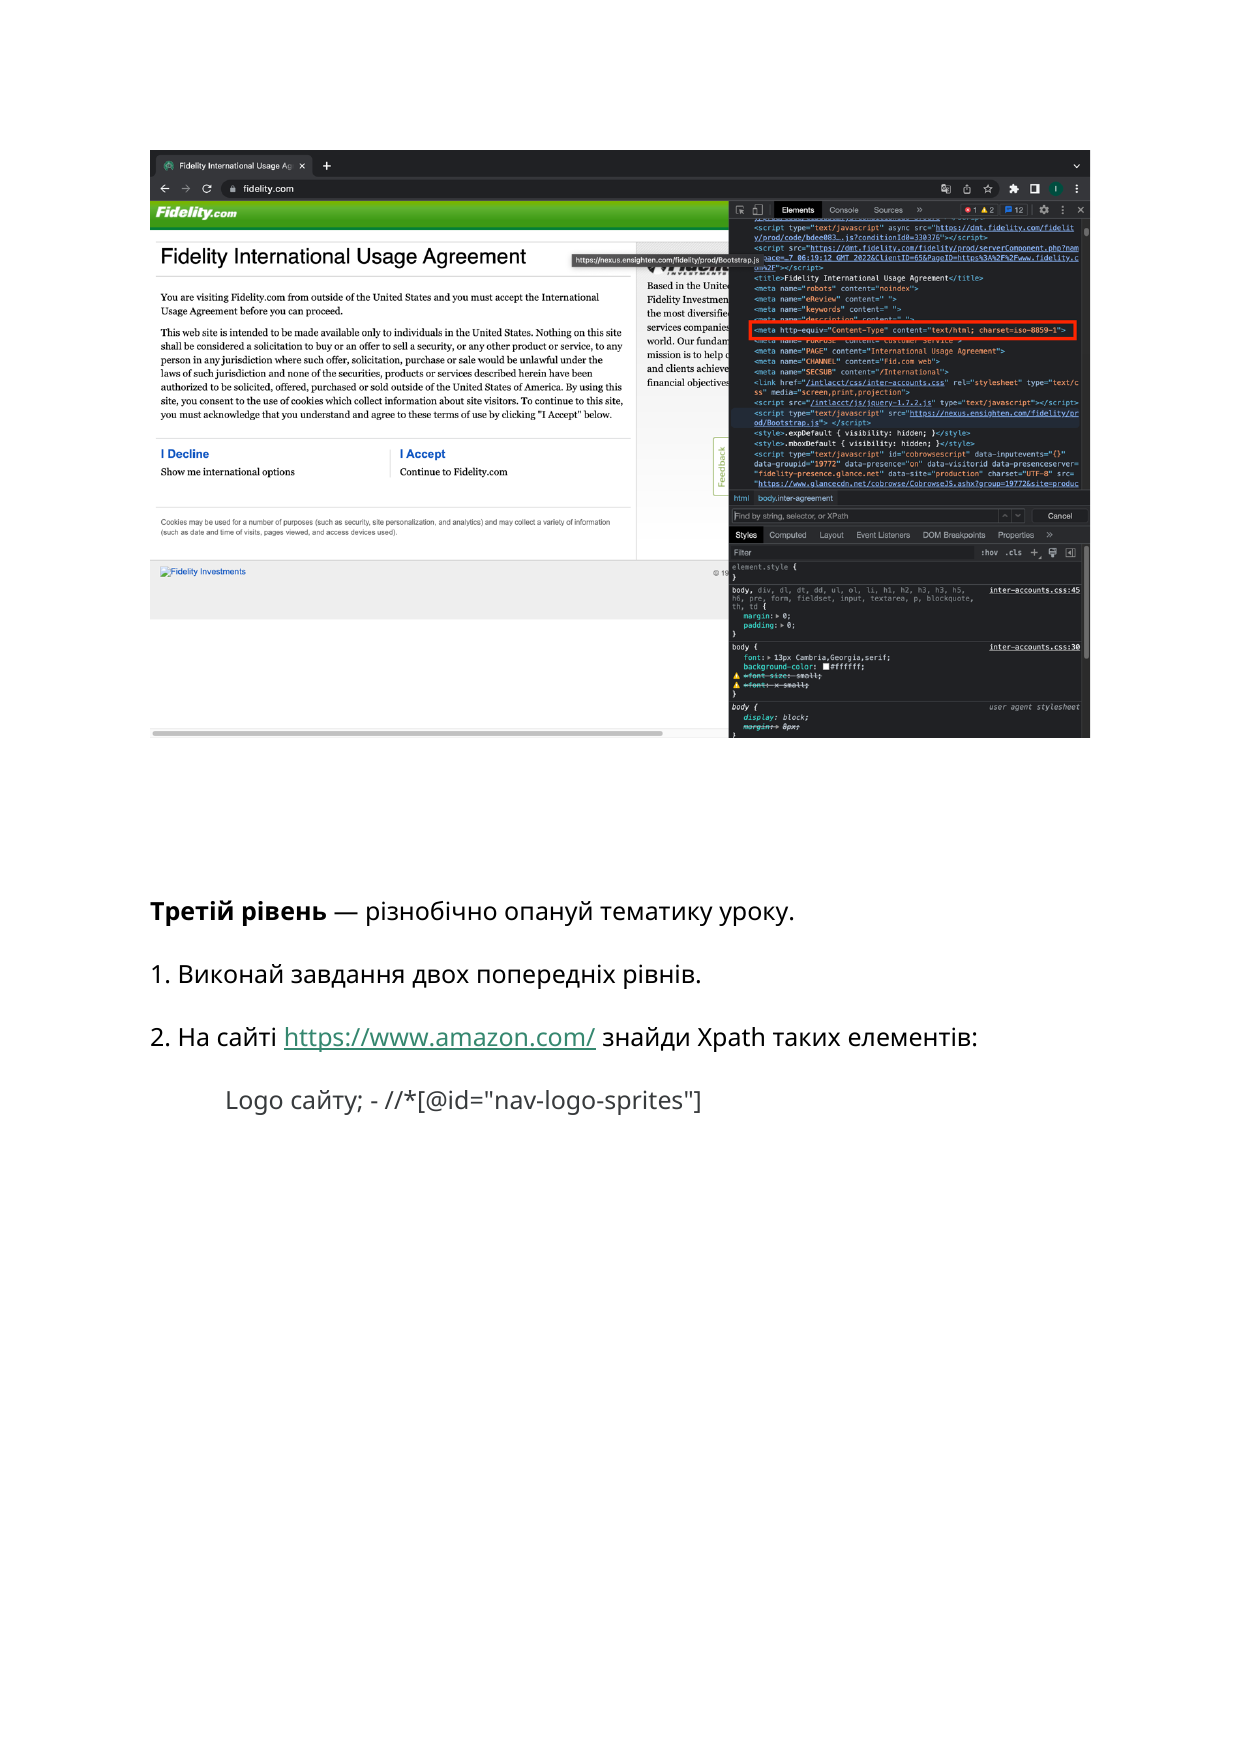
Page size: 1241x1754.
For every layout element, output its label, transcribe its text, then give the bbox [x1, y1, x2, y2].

text 2. На сайті https://www.amazon.com/ знайди Xpath таких елементів: [150, 1020, 1090, 1054]
picture [150, 150, 1091, 738]
text Третій рівень — різнобічно опануй тематику уроку. [150, 893, 1090, 927]
text Logo сайту; - //*[@id="nav-logo-sprites"] [225, 1083, 1090, 1117]
text 1. Виконай завдання двох попередніх рівнів. [150, 956, 1090, 991]
